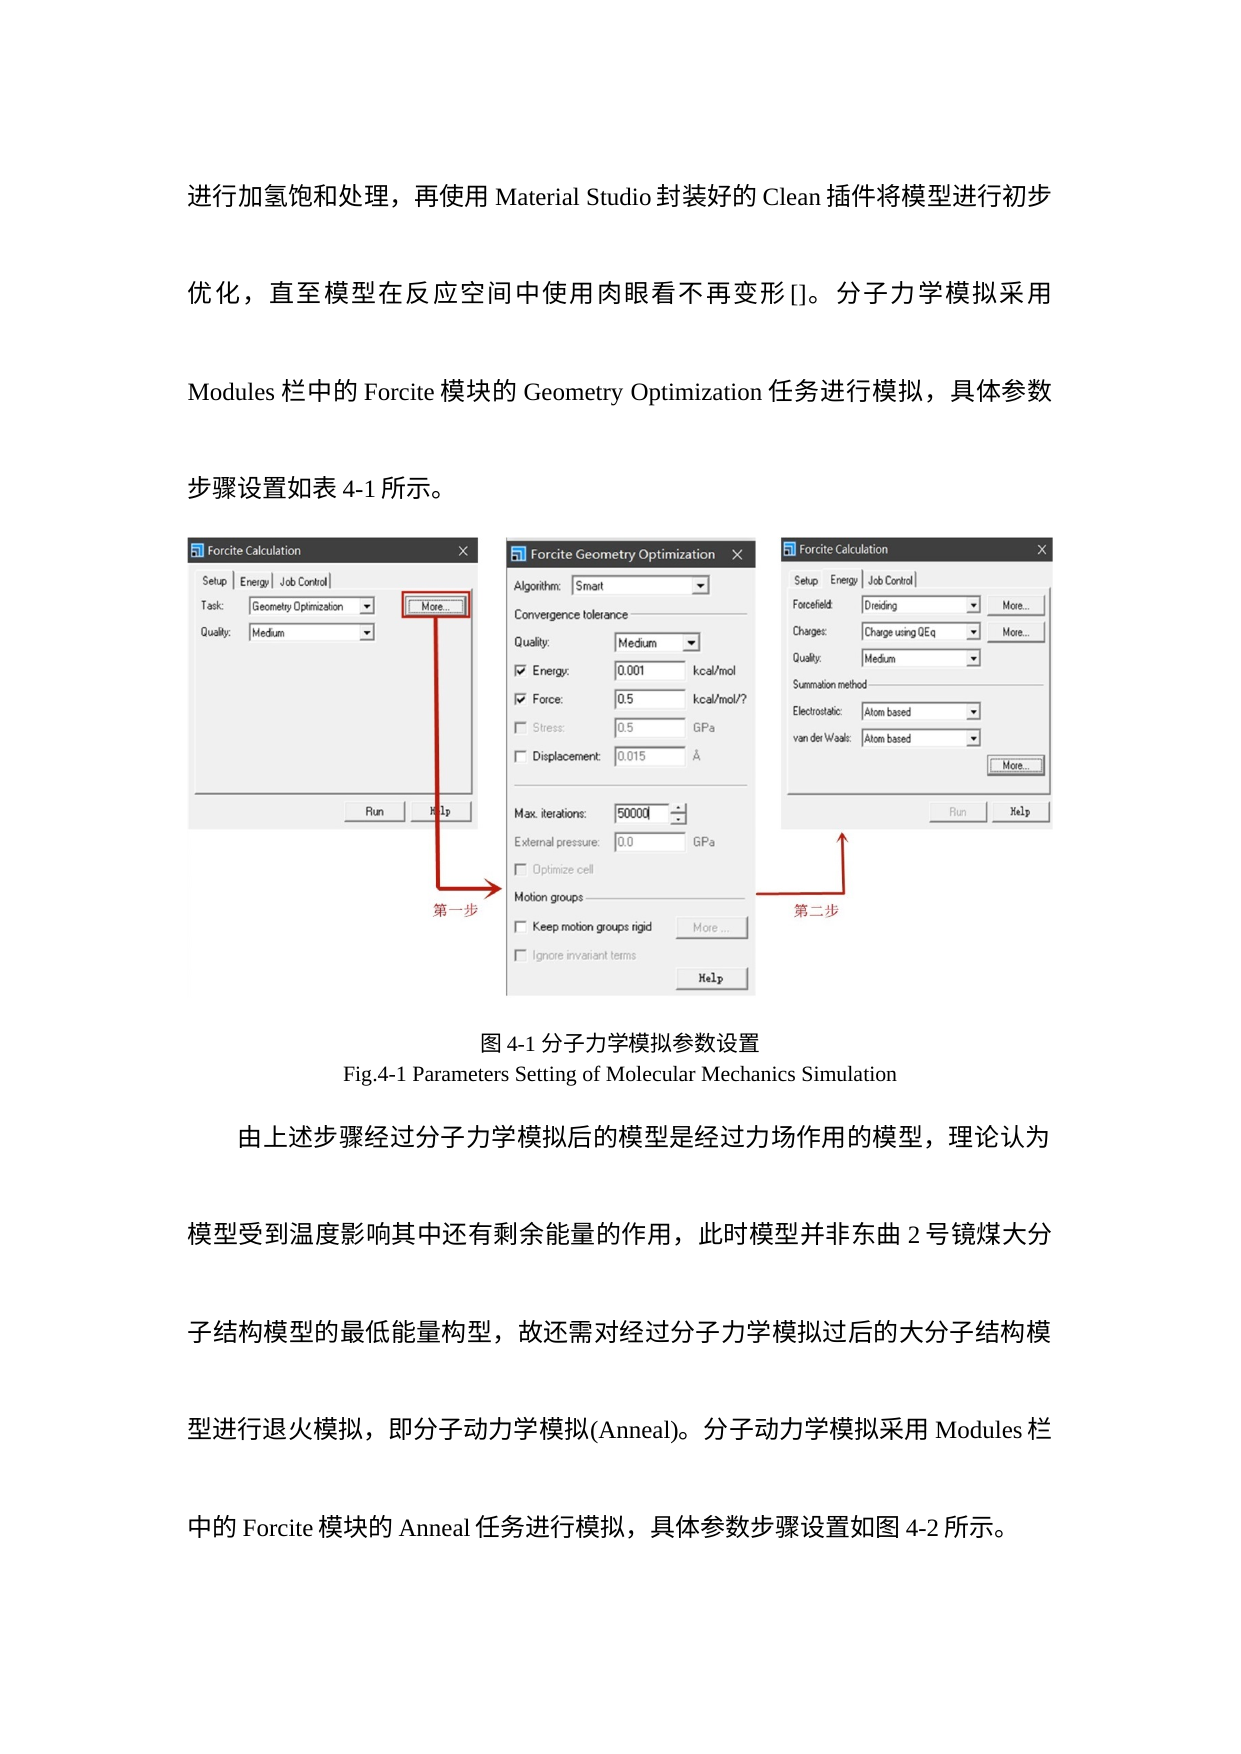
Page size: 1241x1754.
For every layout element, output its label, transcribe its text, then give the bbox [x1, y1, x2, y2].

text 图4-1 分子力学模拟参数设置 [187, 1025, 1053, 1058]
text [187, 162, 1053, 519]
text 由上述步骤经过分子力学模拟后的模型是经过力场作用的模型，理论认为模型受到温度影响其中还有剩余能量的作用，此时模型并非东曲2号镜煤大分子结构模型的最低能量构型，故还需对经过分子力学模拟过后的大分子结构模型进行退火模拟，即分子动力学模拟(Anneal)。分子动力学模拟采用Modules栏中的Forcite模块的Anneal任务进行模拟，具体参数步骤设置如图4-2所示。 [187, 1103, 1053, 1558]
text Fig.4-1 Parameters Setting of Molecular Mechanics Simulation [187, 1058, 1053, 1090]
picture [187, 537, 1053, 998]
